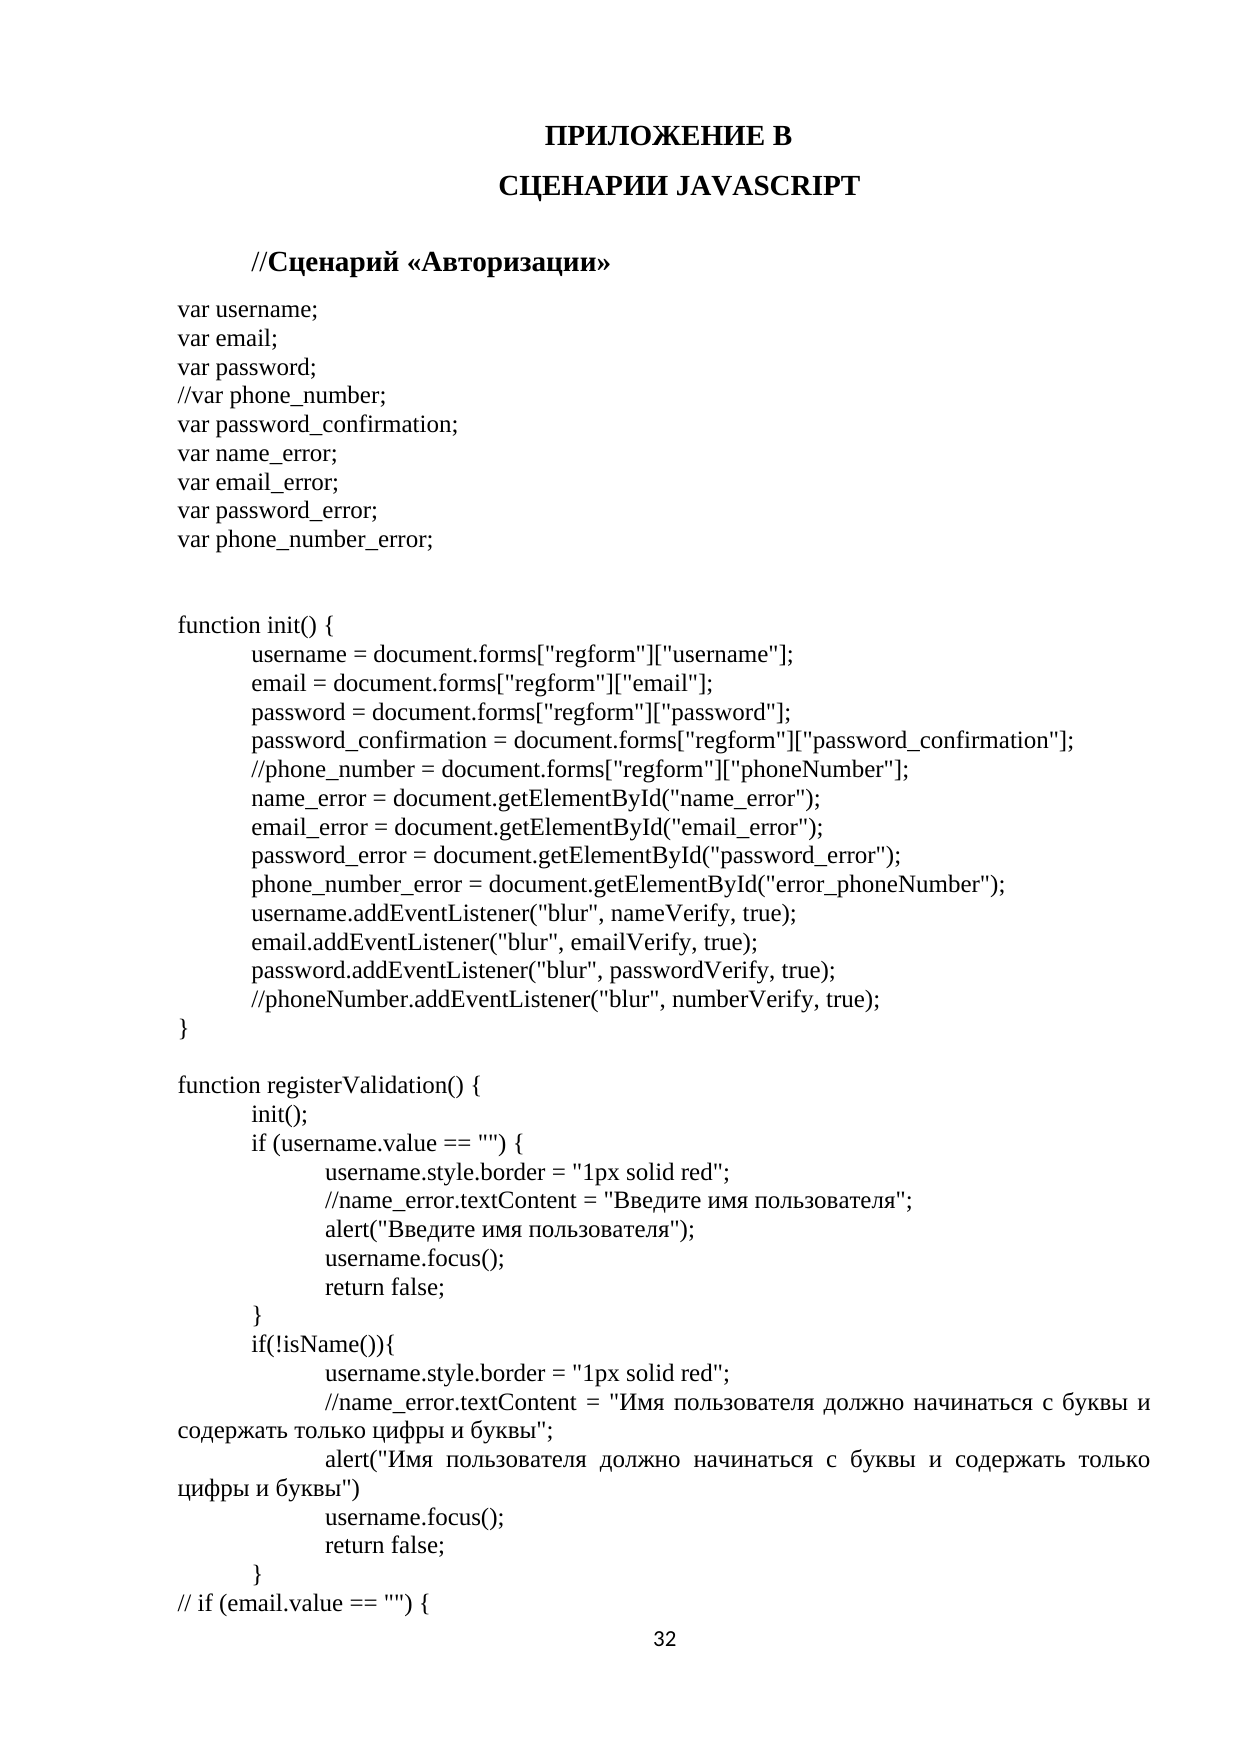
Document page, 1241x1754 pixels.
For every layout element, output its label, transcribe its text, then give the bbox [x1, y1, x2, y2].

text function registerValidation() { [177, 1070, 1152, 1099]
text username.focus(); [177, 1243, 1152, 1272]
text var password_error; [177, 495, 1152, 524]
text //var phone_number; [177, 380, 1152, 409]
text function init() { [177, 610, 1152, 639]
text email.addEventListener("blur", emailVerify, true); [177, 927, 1152, 955]
text password.addEventListener("blur", passwordVerify, true); [177, 955, 1152, 984]
text //Сценарий «Авторизации» [177, 244, 1152, 277]
text var username; [177, 294, 1152, 323]
text var password_confirmation; [177, 409, 1152, 438]
text email_error = document.getElementById("email_error"); [177, 812, 1152, 840]
text var password; [177, 352, 1152, 380]
text return false; [177, 1530, 1152, 1559]
text var name_error; [177, 438, 1152, 467]
text //name_error.textContent = "Имя пользователя должно начинаться с буквы и содержать только цифры и буквы"; [177, 1387, 1152, 1444]
text if(!isName()){ [177, 1329, 1152, 1358]
text var phone_number_error; [177, 524, 1152, 553]
text username.style.border = "1px solid red"; [177, 1157, 1152, 1185]
text phone_number_error = document.getElementById("error_phoneNumber"); [177, 869, 1152, 898]
text username.focus(); [177, 1502, 1152, 1530]
text username.addEventListener("blur", nameVerify, true); [177, 898, 1152, 927]
text var email; [177, 323, 1152, 352]
text password = document.forms["regform"]["password"]; [177, 697, 1152, 725]
text username = document.forms["regform"]["username"]; [177, 639, 1152, 668]
text } [177, 1559, 1152, 1588]
text password_error = document.getElementById("password_error"); [177, 840, 1152, 869]
text var email_error; [177, 467, 1152, 495]
text } [177, 1300, 1152, 1329]
text } [177, 1013, 1152, 1042]
text //phoneNumber.addEventListener("blur", numberVerify, true); [177, 984, 1152, 1013]
text password_confirmation = document.forms["regform"]["password_confirmation"]; [177, 725, 1152, 754]
text alert("Имя пользователя должно начинаться с буквы и содержать только цифры и буквы") [177, 1444, 1152, 1502]
list Приложение В Сценарии JavaScript [207, 118, 1152, 202]
text username.style.border = "1px solid red"; [177, 1358, 1152, 1387]
text if (username.value == "") { [177, 1128, 1152, 1157]
text //phone_number = document.forms["regform"]["phoneNumber"]; [177, 754, 1152, 783]
text name_error = document.getElementById("name_error"); [177, 783, 1152, 812]
text alert("Введите имя пользователя"); [177, 1214, 1152, 1243]
text // if (email.value == "") { [177, 1588, 1152, 1617]
text return false; [177, 1272, 1152, 1300]
text //name_error.textContent = "Введите имя пользователя"; [177, 1185, 1152, 1214]
text init(); [177, 1099, 1152, 1128]
text email = document.forms["regform"]["email"]; [177, 668, 1152, 697]
